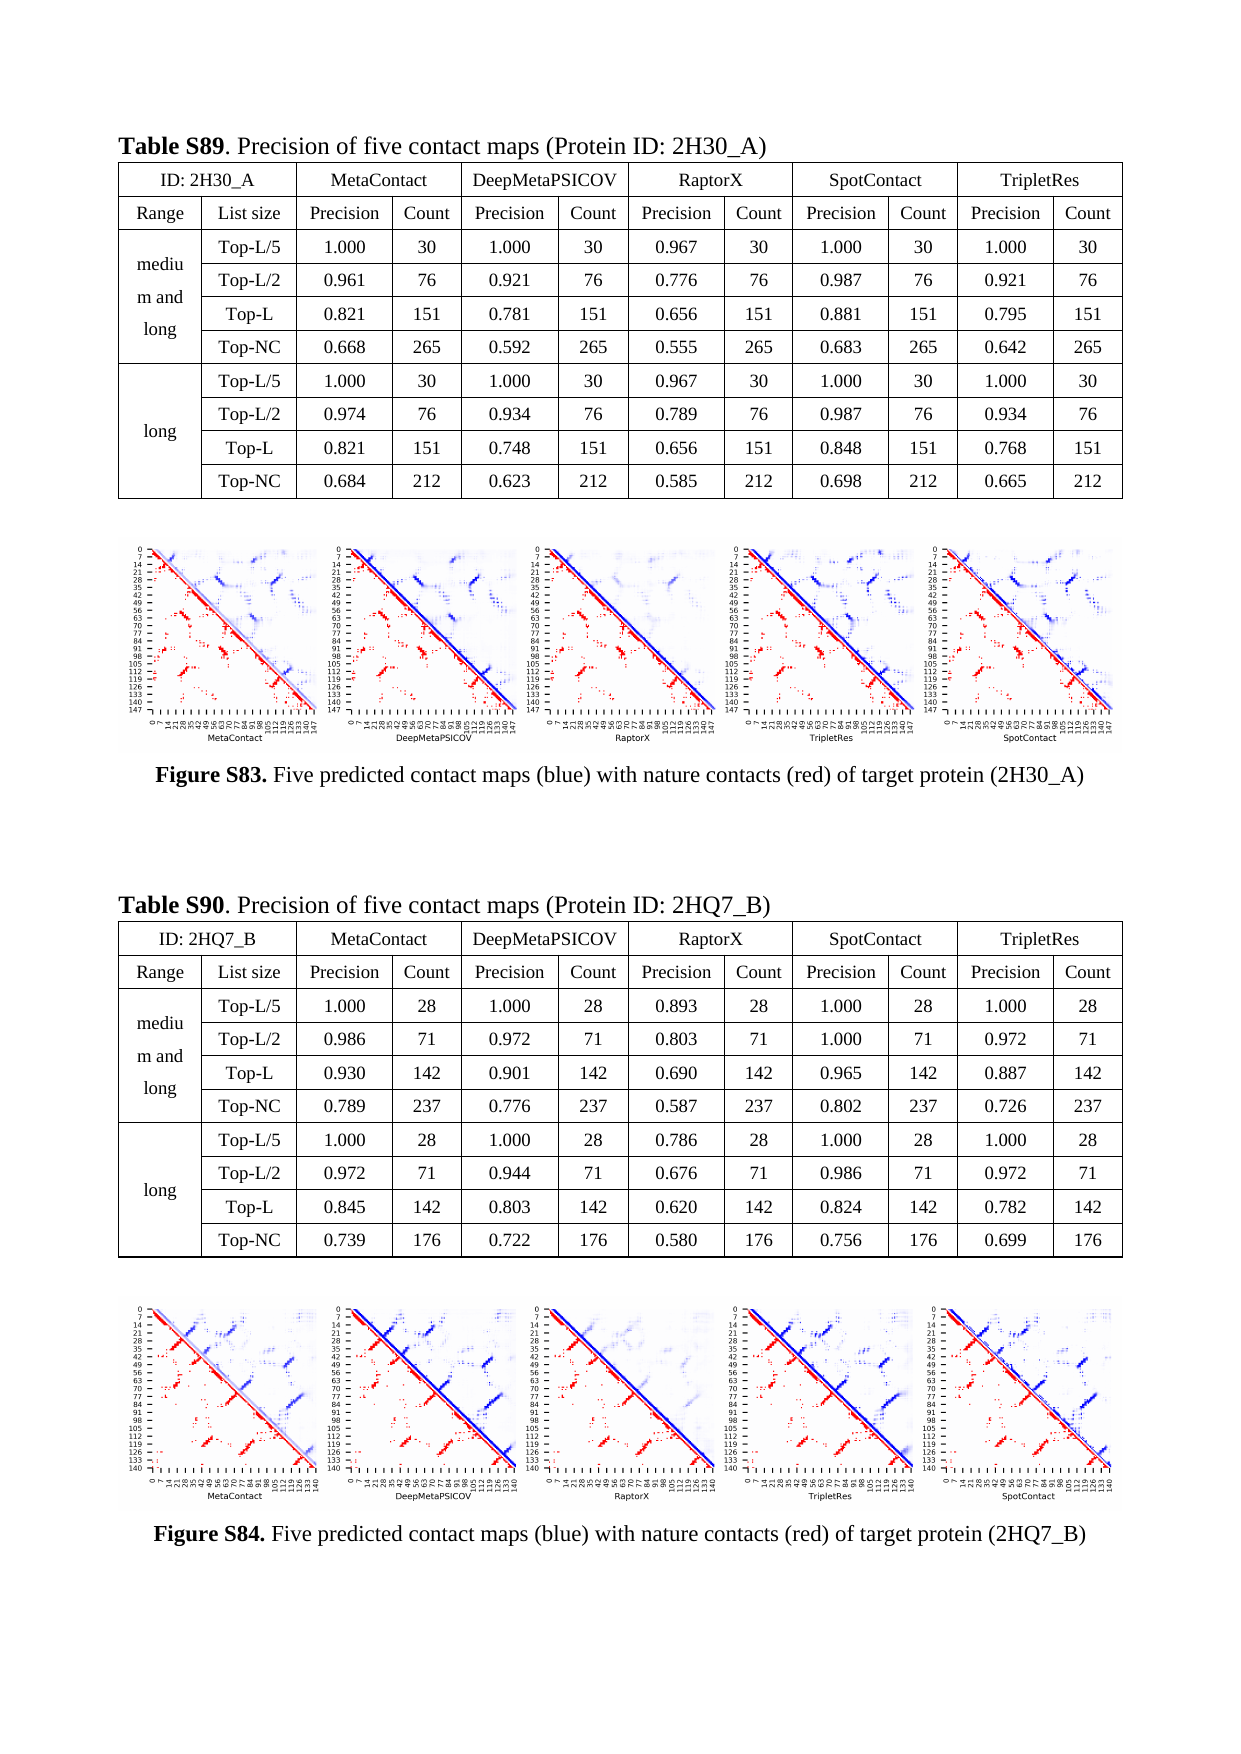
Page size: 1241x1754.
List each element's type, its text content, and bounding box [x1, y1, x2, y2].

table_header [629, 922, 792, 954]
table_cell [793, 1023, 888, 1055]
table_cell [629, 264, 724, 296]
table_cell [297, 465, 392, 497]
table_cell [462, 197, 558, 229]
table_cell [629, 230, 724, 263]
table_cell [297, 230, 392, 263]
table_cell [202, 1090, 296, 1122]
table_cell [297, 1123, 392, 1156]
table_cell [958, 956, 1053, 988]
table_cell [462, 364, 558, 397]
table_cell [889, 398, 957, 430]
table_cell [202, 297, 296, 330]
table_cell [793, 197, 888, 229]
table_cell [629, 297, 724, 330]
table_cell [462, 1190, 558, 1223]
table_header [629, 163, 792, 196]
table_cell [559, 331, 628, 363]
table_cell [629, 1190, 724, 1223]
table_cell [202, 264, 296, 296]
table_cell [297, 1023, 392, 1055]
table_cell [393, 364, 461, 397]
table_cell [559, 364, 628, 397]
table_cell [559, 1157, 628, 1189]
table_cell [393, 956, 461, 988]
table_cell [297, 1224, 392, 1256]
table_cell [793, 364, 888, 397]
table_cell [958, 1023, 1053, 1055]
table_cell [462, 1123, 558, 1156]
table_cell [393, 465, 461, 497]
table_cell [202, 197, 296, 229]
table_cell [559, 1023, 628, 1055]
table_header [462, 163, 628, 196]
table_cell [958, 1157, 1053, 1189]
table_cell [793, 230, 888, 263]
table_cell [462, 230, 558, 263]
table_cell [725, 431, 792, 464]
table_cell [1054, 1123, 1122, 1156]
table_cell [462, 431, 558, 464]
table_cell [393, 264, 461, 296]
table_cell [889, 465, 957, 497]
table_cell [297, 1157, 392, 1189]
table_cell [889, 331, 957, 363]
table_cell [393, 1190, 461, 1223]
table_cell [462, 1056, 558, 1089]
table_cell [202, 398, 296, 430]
text Table S89. Precision of five contact maps (Protein ID: 2H30_A) [118, 129, 1122, 162]
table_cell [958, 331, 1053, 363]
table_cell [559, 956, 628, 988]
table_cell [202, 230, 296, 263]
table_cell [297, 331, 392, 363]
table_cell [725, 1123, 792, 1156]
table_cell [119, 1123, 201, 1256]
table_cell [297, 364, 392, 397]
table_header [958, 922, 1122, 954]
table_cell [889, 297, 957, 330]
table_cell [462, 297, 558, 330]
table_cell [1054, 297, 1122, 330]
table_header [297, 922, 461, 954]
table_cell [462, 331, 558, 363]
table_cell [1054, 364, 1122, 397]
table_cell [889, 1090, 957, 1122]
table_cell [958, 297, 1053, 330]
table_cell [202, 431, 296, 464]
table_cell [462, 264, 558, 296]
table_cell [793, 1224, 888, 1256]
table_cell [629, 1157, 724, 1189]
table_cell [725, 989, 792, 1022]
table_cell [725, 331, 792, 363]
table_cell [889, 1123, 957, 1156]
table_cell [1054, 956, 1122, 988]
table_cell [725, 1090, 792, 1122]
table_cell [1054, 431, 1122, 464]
text Figure S84. Five predicted contact maps (blue) with nature contacts (red) of target protein (2HQ7_B) [118, 1517, 1122, 1550]
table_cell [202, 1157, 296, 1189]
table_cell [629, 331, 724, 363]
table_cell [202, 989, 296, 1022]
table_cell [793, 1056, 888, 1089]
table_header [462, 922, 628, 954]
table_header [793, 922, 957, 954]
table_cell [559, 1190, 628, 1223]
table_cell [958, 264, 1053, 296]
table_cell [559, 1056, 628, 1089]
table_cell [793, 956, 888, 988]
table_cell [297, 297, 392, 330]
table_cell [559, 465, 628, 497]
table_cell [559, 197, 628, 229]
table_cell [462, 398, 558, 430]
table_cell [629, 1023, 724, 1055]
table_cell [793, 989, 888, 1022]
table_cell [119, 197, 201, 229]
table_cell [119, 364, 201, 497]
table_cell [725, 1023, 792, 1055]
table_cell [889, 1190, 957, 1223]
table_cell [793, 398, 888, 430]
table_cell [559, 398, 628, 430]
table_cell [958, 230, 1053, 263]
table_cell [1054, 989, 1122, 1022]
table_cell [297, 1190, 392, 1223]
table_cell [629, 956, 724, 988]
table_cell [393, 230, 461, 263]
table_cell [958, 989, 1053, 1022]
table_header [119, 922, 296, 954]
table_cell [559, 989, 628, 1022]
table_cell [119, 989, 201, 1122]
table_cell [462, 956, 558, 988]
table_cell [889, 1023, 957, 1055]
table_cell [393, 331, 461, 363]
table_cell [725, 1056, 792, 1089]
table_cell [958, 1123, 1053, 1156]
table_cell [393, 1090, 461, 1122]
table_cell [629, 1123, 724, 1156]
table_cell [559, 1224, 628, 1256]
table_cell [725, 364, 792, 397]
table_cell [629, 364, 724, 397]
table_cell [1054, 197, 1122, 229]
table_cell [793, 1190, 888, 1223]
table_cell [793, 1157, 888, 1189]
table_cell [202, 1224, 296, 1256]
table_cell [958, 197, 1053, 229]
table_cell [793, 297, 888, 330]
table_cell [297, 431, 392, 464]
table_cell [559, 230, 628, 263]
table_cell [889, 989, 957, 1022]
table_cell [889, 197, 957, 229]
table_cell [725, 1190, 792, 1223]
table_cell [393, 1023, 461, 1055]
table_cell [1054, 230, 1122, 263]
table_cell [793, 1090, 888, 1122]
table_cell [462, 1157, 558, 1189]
picture [118, 1296, 1123, 1511]
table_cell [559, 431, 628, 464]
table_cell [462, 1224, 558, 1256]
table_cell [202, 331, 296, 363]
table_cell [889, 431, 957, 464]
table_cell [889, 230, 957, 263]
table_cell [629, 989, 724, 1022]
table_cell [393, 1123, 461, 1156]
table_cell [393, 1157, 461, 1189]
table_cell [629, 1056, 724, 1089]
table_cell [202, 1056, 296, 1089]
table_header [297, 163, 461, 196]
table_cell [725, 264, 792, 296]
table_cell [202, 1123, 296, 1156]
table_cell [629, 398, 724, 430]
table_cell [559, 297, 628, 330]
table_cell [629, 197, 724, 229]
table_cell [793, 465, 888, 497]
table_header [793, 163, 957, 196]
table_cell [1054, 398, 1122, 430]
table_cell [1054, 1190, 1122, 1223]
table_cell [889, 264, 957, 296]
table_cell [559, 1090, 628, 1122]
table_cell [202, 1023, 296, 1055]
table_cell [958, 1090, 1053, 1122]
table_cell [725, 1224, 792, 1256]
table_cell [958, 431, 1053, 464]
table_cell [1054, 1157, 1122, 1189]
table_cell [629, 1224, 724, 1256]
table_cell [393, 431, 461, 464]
text Table S90. Precision of five contact maps (Protein ID: 2HQ7_B) [118, 888, 1122, 921]
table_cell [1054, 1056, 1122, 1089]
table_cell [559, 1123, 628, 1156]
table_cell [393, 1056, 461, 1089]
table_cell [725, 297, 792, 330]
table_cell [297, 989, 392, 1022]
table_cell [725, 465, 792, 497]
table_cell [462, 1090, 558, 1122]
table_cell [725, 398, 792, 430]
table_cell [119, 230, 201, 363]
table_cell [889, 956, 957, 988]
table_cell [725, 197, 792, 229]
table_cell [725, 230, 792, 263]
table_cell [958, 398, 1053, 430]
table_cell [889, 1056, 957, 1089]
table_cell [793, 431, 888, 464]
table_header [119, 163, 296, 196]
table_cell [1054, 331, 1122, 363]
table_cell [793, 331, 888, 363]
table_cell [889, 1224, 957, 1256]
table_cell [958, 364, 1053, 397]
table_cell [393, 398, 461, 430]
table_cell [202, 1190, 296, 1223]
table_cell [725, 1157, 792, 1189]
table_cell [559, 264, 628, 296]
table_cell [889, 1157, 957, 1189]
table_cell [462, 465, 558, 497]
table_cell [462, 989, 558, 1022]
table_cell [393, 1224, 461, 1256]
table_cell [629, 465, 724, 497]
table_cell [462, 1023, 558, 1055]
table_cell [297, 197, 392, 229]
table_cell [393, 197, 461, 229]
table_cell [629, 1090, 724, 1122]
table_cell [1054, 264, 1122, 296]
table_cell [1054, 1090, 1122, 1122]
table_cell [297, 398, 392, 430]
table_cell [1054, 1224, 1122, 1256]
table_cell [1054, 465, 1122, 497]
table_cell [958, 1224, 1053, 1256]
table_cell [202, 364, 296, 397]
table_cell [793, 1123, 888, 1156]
text Figure S83. Five predicted contact maps (blue) with nature contacts (red) of target protein (2H30_A) [118, 758, 1122, 791]
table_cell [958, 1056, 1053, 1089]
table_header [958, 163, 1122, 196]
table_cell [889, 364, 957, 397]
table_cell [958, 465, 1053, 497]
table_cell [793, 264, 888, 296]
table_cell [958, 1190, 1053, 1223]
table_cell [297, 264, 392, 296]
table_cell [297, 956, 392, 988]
picture [118, 537, 1123, 753]
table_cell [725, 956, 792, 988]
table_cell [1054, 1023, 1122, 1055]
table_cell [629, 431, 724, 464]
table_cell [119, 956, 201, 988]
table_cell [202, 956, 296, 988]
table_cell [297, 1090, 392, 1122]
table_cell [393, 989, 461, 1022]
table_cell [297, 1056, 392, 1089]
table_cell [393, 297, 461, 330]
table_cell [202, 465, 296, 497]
